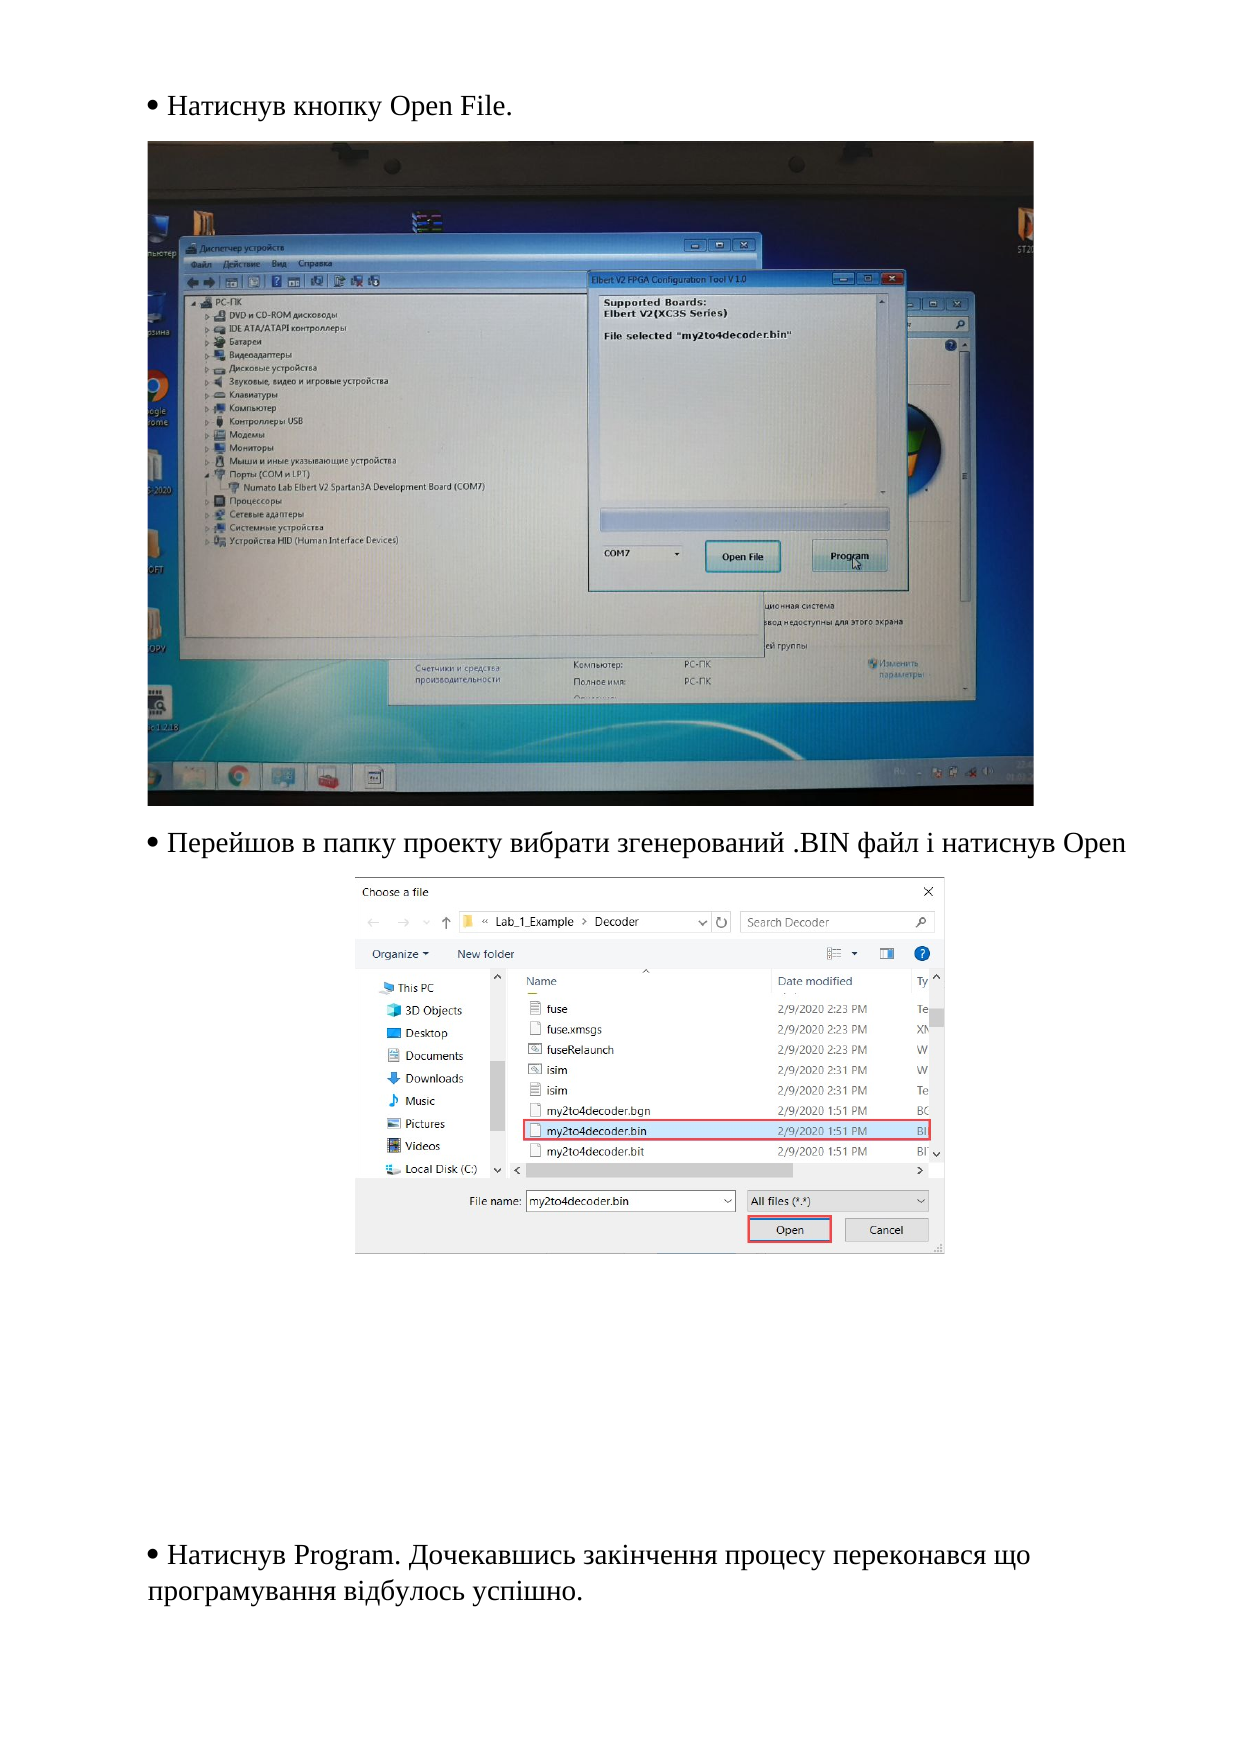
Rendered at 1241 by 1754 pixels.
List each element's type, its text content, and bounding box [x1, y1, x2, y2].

text Перейшов в папку проекту вибрати згенерований .BIN файл і натиснув Open [148, 825, 1152, 858]
text Натиснув Program. Дочекавшись закінчення процесу переконався що програмування відбулось успішно. [148, 1537, 1152, 1607]
text Натиснув кнопку Open File. [148, 88, 1152, 122]
picture [147, 141, 1034, 806]
picture [355, 877, 945, 1254]
